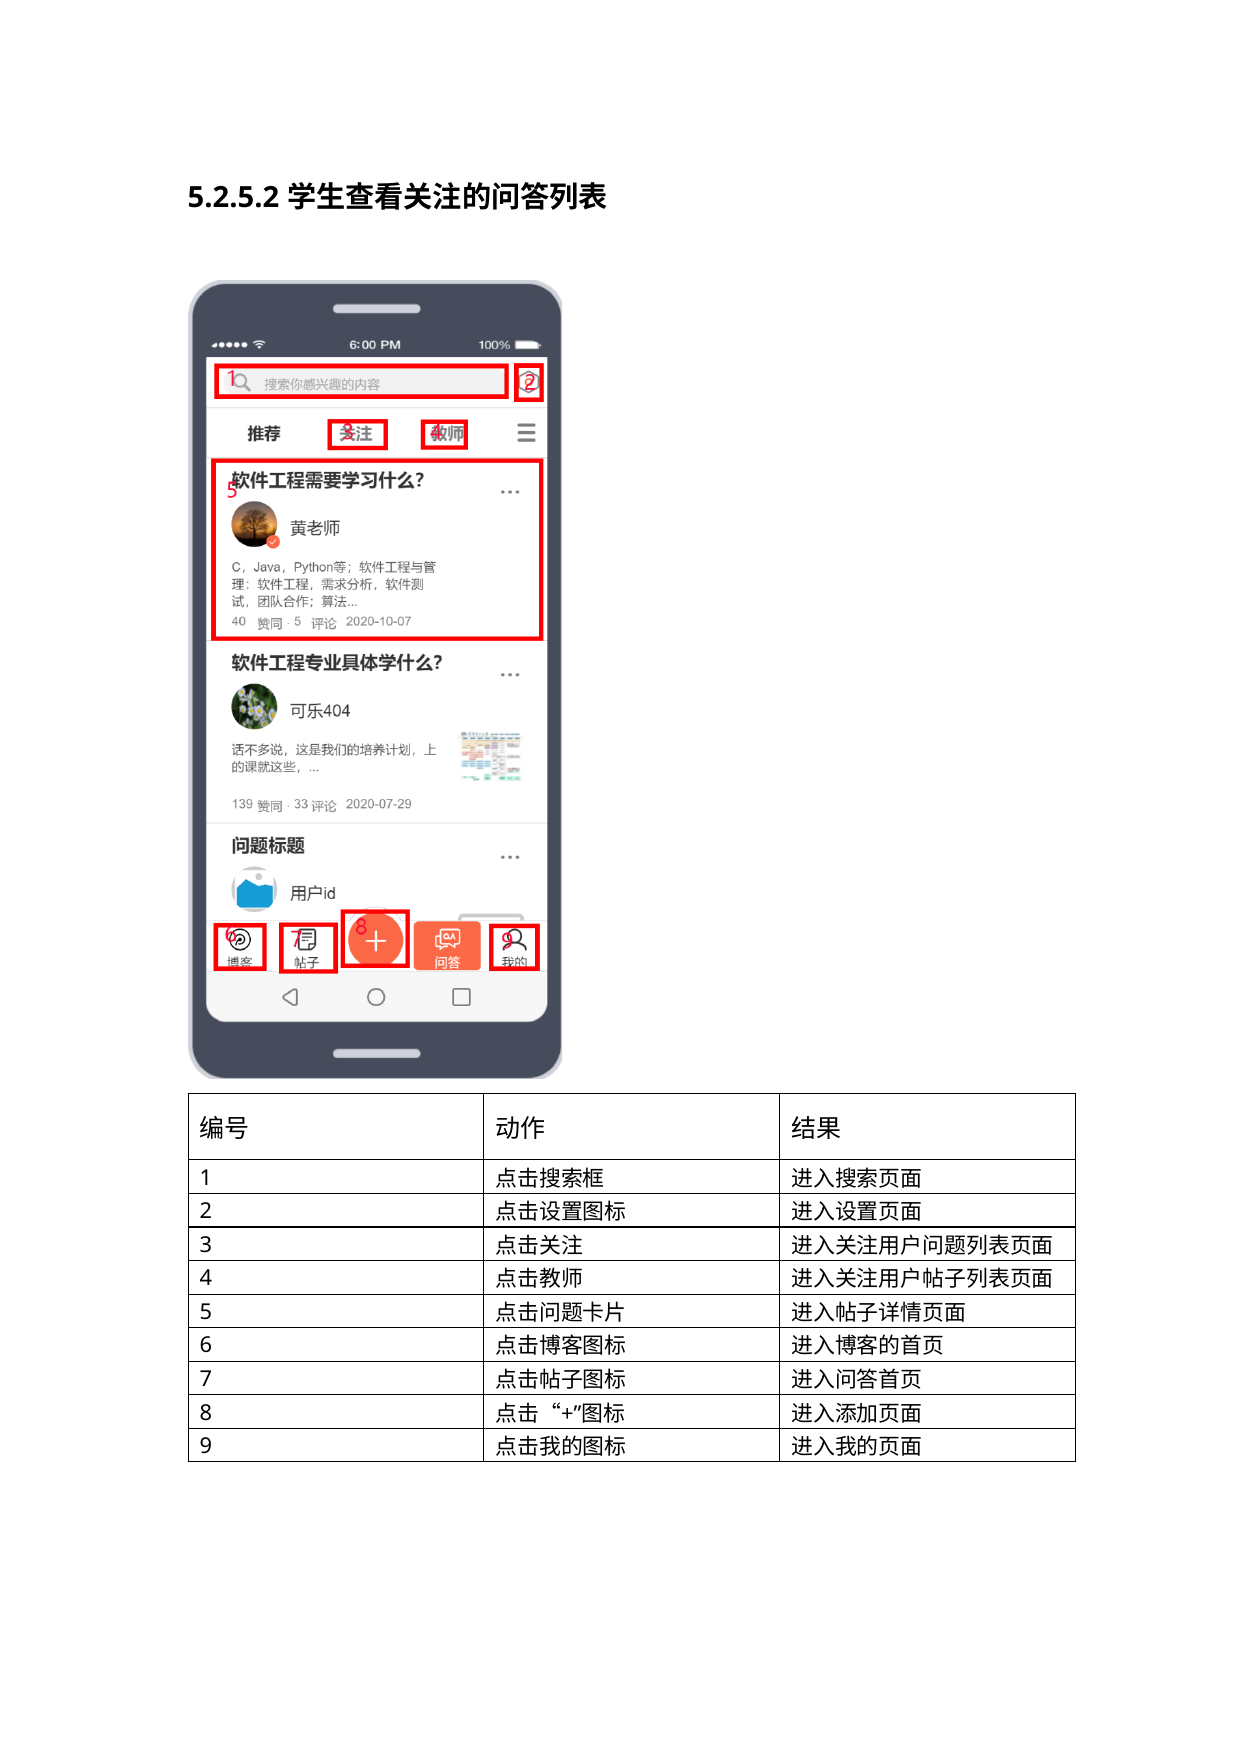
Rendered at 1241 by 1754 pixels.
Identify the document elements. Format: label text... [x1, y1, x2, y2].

table_header 动作 [484, 1094, 779, 1159]
table_cell 6 [189, 1328, 483, 1361]
table_cell 点击帖子图标 [484, 1362, 779, 1394]
table_cell 进入添加页面 [780, 1395, 1075, 1428]
table_cell 进入帖子详情页面 [780, 1295, 1075, 1327]
table_cell 进入博客的首页 [780, 1328, 1075, 1361]
table_cell 3 [189, 1228, 483, 1260]
table_cell 4 [189, 1261, 483, 1293]
table_cell 进入关注用户帖子列表页面 [780, 1261, 1075, 1293]
table_cell 5 [189, 1295, 483, 1327]
table_cell 点击“+”图标 [484, 1395, 779, 1428]
table_cell 1 [189, 1160, 483, 1193]
table_cell 进入设置页面 [780, 1194, 1075, 1226]
table_cell 2 [189, 1194, 483, 1226]
table_header 编号 [189, 1094, 483, 1159]
subtitle 5.2.5.2 学生查看关注的问答列表 [187, 162, 1053, 227]
table_cell 8 [189, 1395, 483, 1428]
table_cell 点击博客图标 [484, 1328, 779, 1361]
table_header 结果 [780, 1094, 1075, 1159]
table_cell 进入搜索页面 [780, 1160, 1075, 1193]
table_cell 点击搜索框 [484, 1160, 779, 1193]
table_cell 进入问答首页 [780, 1362, 1075, 1394]
table_cell 点击教师 [484, 1261, 779, 1293]
table_cell 9 [189, 1429, 483, 1461]
table_cell 点击关注 [484, 1228, 779, 1260]
table_cell 进入我的页面 [780, 1429, 1075, 1461]
table_cell 7 [189, 1362, 483, 1394]
table_cell 进入关注用户问题列表页面 [780, 1228, 1075, 1260]
picture [187, 280, 563, 1079]
table_cell 点击我的图标 [484, 1429, 779, 1461]
table_cell 点击设置图标 [484, 1194, 779, 1226]
table_cell 点击问题卡片 [484, 1295, 779, 1327]
